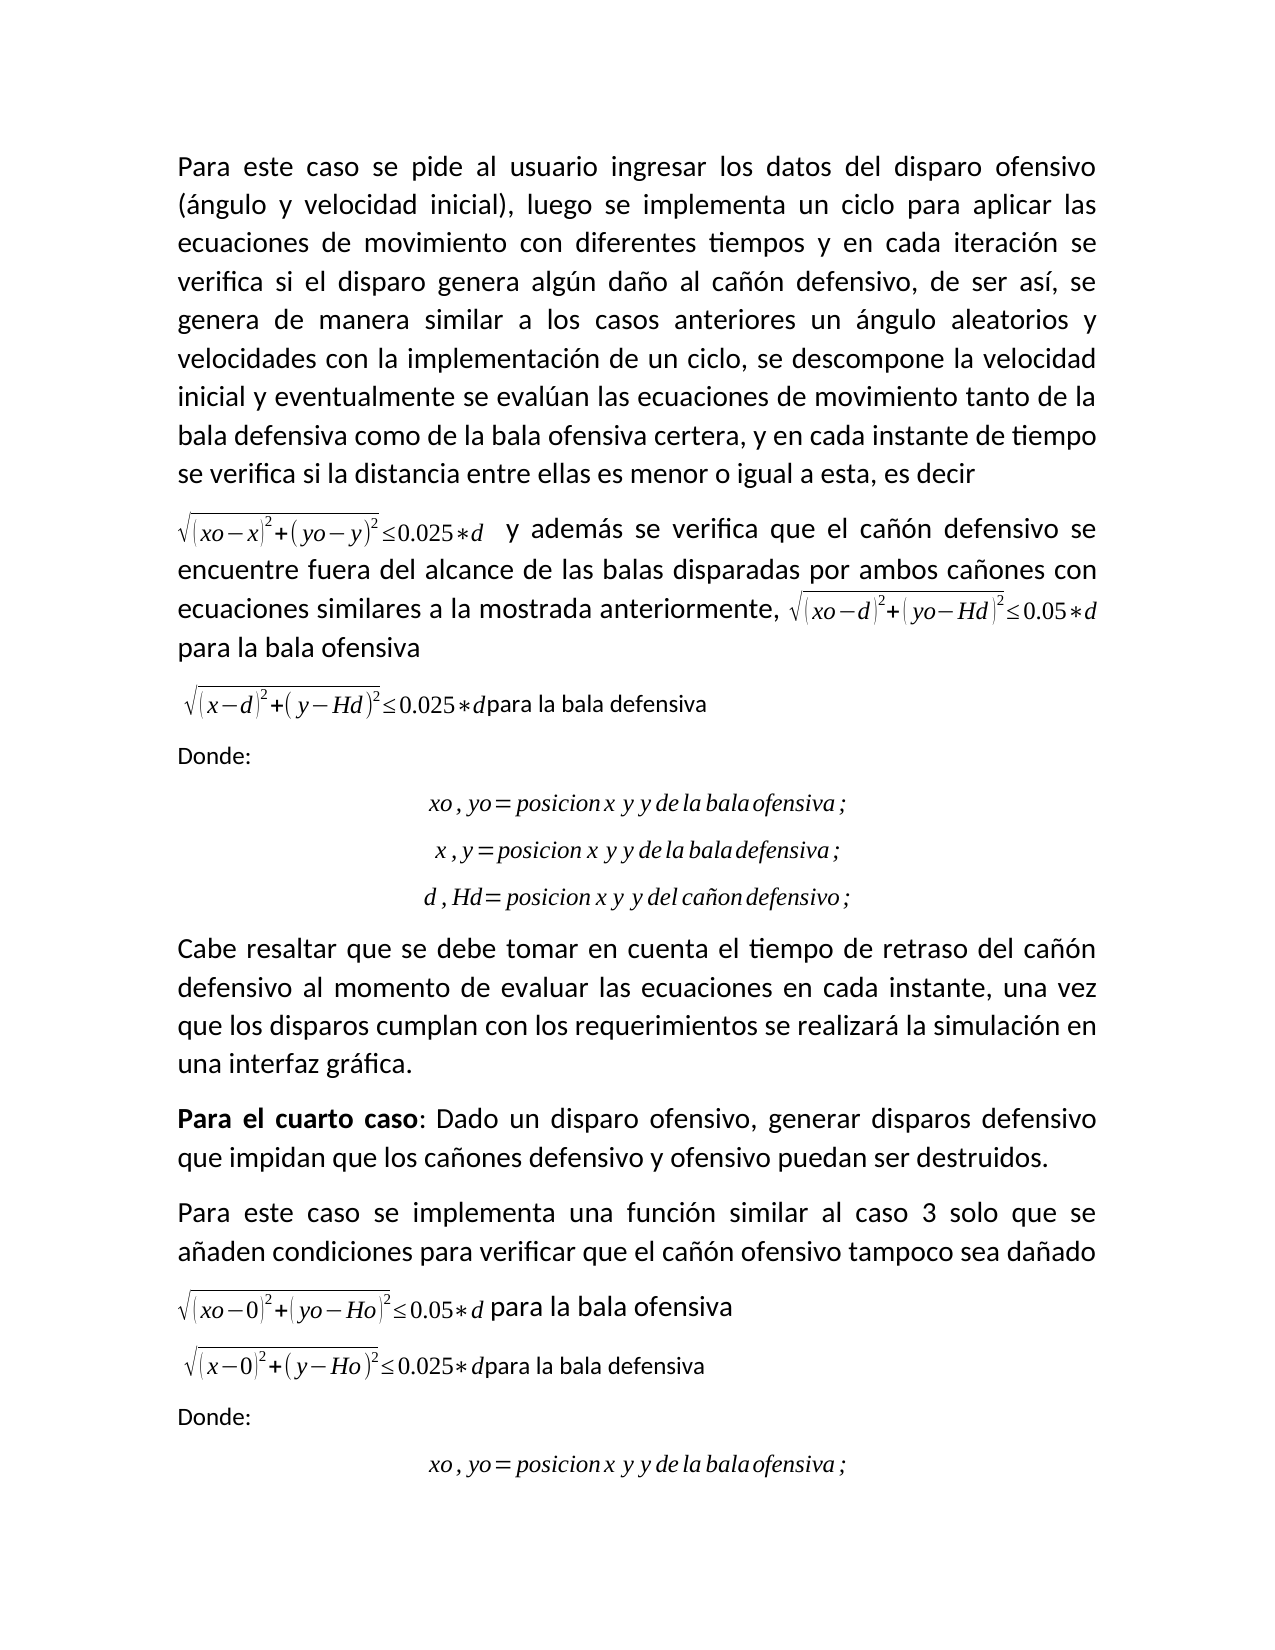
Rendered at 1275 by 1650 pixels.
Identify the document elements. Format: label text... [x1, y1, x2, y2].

text Para este caso se pide al usuario ingresar los datos del disparo ofensivo (ángulo y velocidad inicial), luego se implementa un ciclo para aplicar las ecuaciones de movimiento con diferentes tiempos y en cada iteración se verifica si el disparo genera algún daño al cañón defensivo, de ser así, se genera de manera similar a los casos anteriores un ángulo aleatorios y velocidades con la implementación de un ciclo, se descompone la velocidad inicial y eventualmente se evalúan las ecuaciones de movimiento tanto de la bala defensiva como de la bala ofensiva certera, y en cada instante de tiempo se verifica si la distancia entre ellas es menor o igual a esta, es decir [177, 148, 1098, 491]
text Para el cuarto caso: Dado un disparo ofensivo, generar disparos defensivo que impidan que los cañones defensivo y ofensivo puedan ser destruidos. [177, 1101, 1098, 1175]
text Cabe resaltar que se debe tomar en cuenta el tiempo de retraso del cañón defensivo al momento de evaluar las ecuaciones en cada instante, una vez que los disparos cumplan con los requerimientos se realizará la simulación en una interfaz gráfica. [177, 930, 1098, 1081]
text Para este caso se implementa una función similar al caso 3 solo que se añaden condiciones para verificar que el cañón ofensivo tampoco sea dañado [177, 1194, 1098, 1268]
text para la bala defensiva [177, 1345, 1098, 1382]
text para la bala ofensiva [177, 1288, 1098, 1326]
text Donde: [177, 1401, 1098, 1432]
text y además se verifica que el cañón defensivo se encuentre fuera del alcance de las balas disparadas por ambos cañones con ecuaciones similares a la mostrada anteriormente, para la bala ofensiva [177, 510, 1098, 664]
text para la bala defensiva [177, 684, 1098, 721]
text Donde: [177, 740, 1098, 771]
